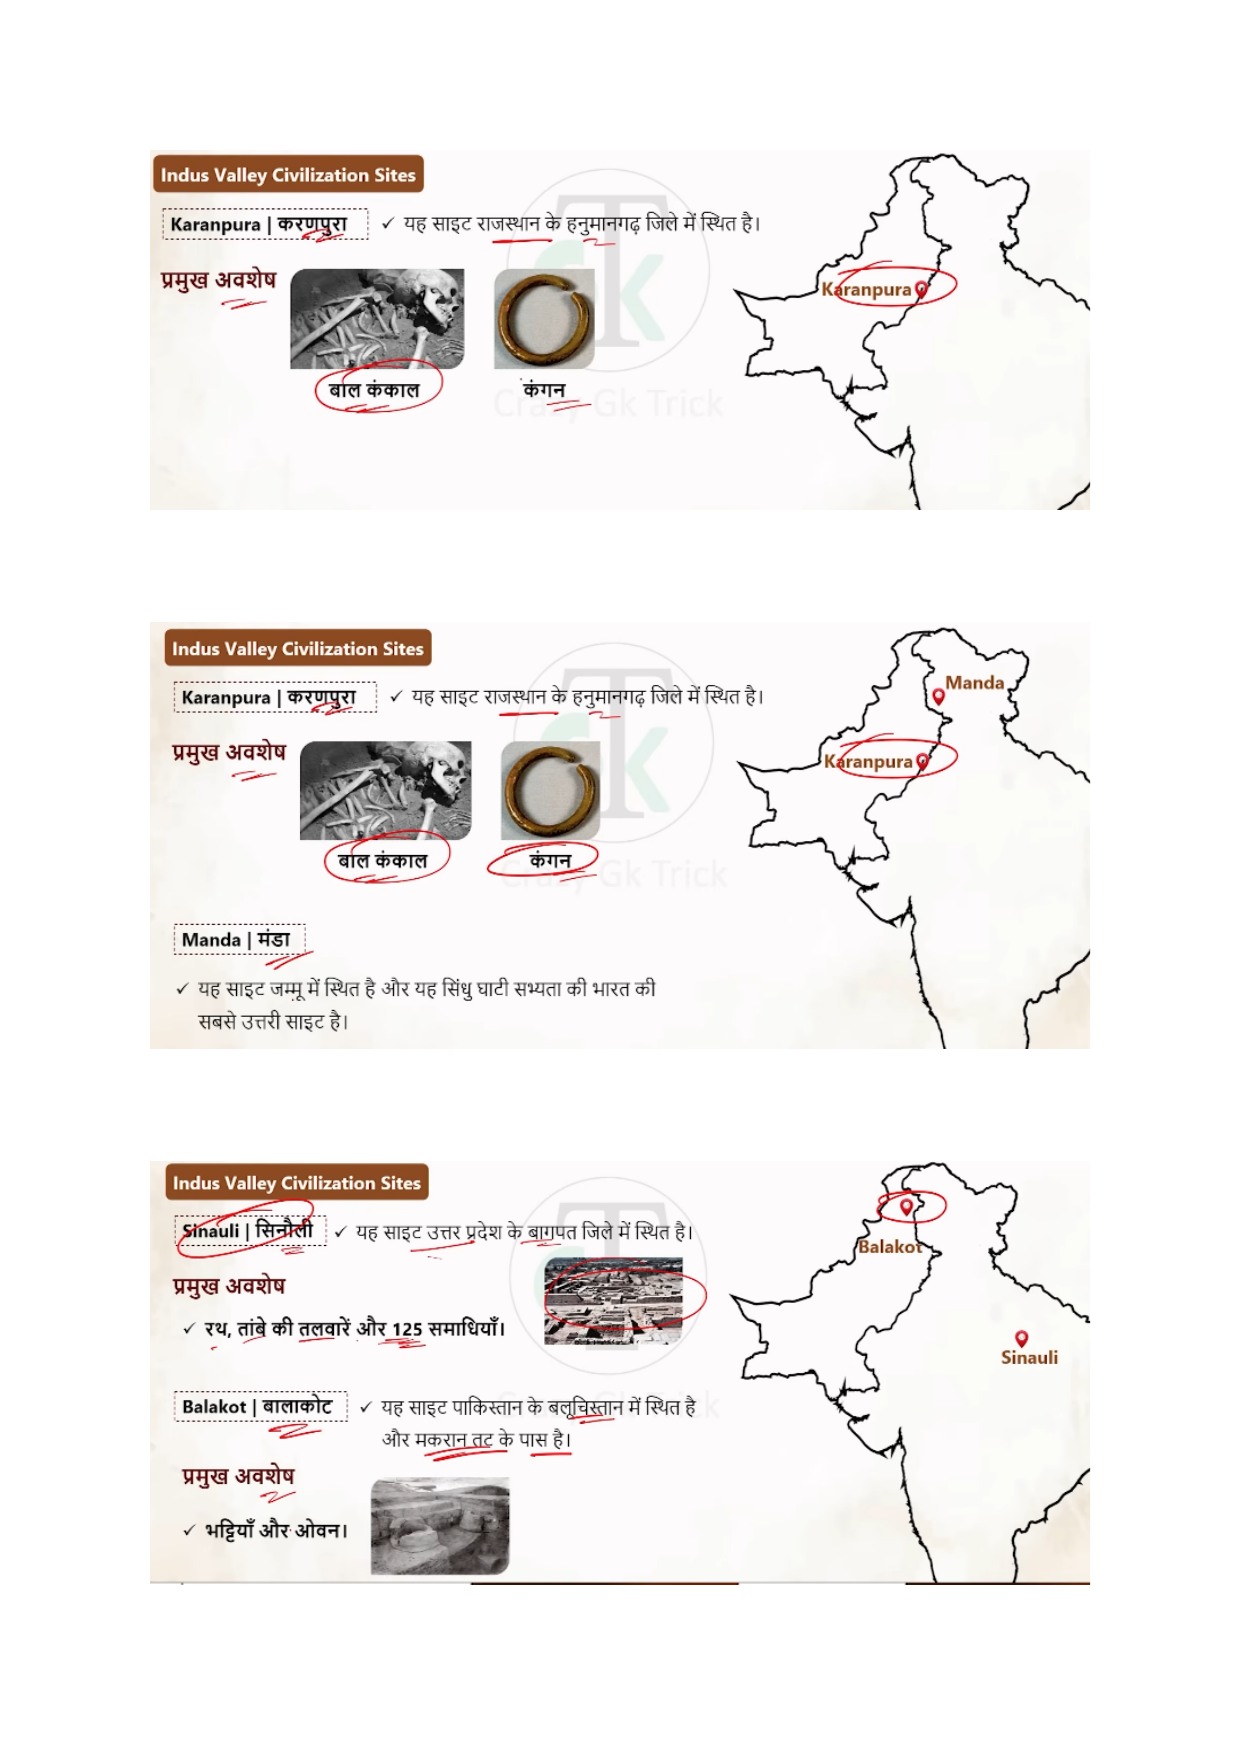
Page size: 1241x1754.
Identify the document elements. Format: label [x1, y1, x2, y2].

picture [150, 150, 1091, 510]
picture [150, 622, 1091, 1049]
picture [150, 1161, 1091, 1585]
